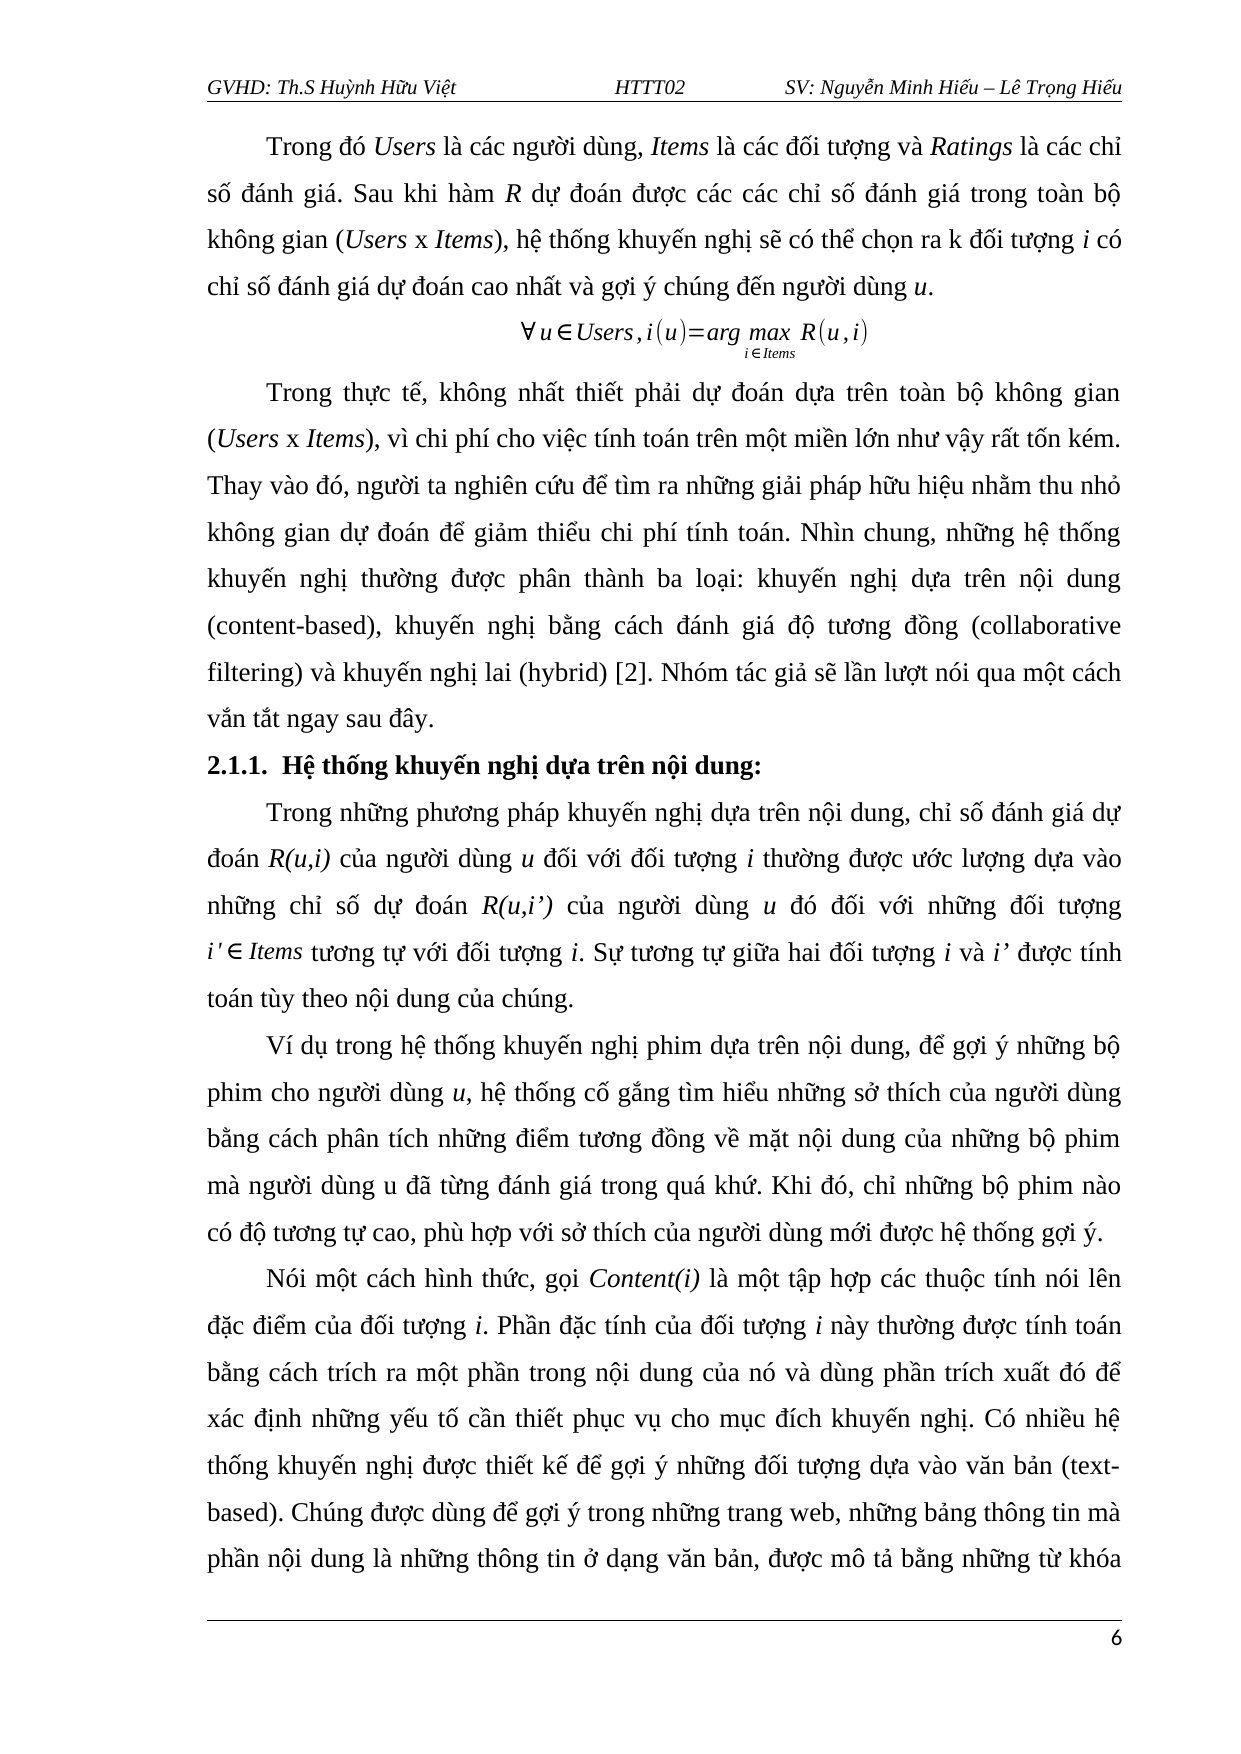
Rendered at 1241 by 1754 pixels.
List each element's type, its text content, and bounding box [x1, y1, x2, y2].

text Trong đó Users là các người dùng, Items là các đối tượng và Ratings là các chỉ số đánh giá. Sau khi hàm R dự đoán được các các chỉ số đánh giá trong toàn bộ không gian (Users x Items), hệ thống khuyến nghị sẽ có thể chọn ra k đối tượng i có chỉ số đánh giá dự đoán cao nhất và gợi ý chúng đến người dùng u. [207, 130, 1122, 301]
text Trong thực tế, không nhất thiết phải dự đoán dựa trên toàn bộ không gian (Users x Items), vì chi phí cho việc tính toán trên một miền lớn như vậy rất tốn kém. Thay vào đó, người ta nghiên cứu để tìm ra những giải pháp hữu hiệu nhằm thu nhỏ không gian dự đoán để giảm thiểu chi phí tính toán. Nhìn chung, những hệ thống khuyến nghị thường được phân thành ba loại: khuyến nghị dựa trên nội dung (content-based), khuyến nghị bằng cách đánh giá độ tương đồng (collaborative filtering) và khuyến nghị lai (hybrid) [2]. Nhóm tác giả sẽ lần lượt nói qua một cách vắn tắt ngay sau đây. [207, 376, 1122, 733]
subtitle Hệ thống khuyến nghị dựa trên nội dung: [207, 749, 1122, 780]
text Trong những phương pháp khuyến nghị dựa trên nội dung, chỉ số đánh giá dự đoán R(u,i) của người dùng u đối với đối tượng i thường được ước lượng dựa vào những chỉ số dự đoán R(u,i’) của người dùng u đó đối với những đối tượng tương tự với đối tượng i. Sự tương tự giữa hai đối tượng i và i’ được tính toán tùy theo nội dung của chúng. [207, 796, 1122, 1013]
text Ví dụ trong hệ thống khuyến nghị phim dựa trên nội dung, để gợi ý những bộ phim cho người dùng u, hệ thống cố gắng tìm hiểu những sở thích của người dùng bằng cách phân tích những điểm tương đồng về mặt nội dung của những bộ phim mà người dùng u đã từng đánh giá trong quá khứ. Khi đó, chỉ những bộ phim nào có độ tương tự cao, phù hợp với sở thích của người dùng mới được hệ thống gợi ý. [207, 1029, 1122, 1247]
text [207, 1262, 1122, 1573]
